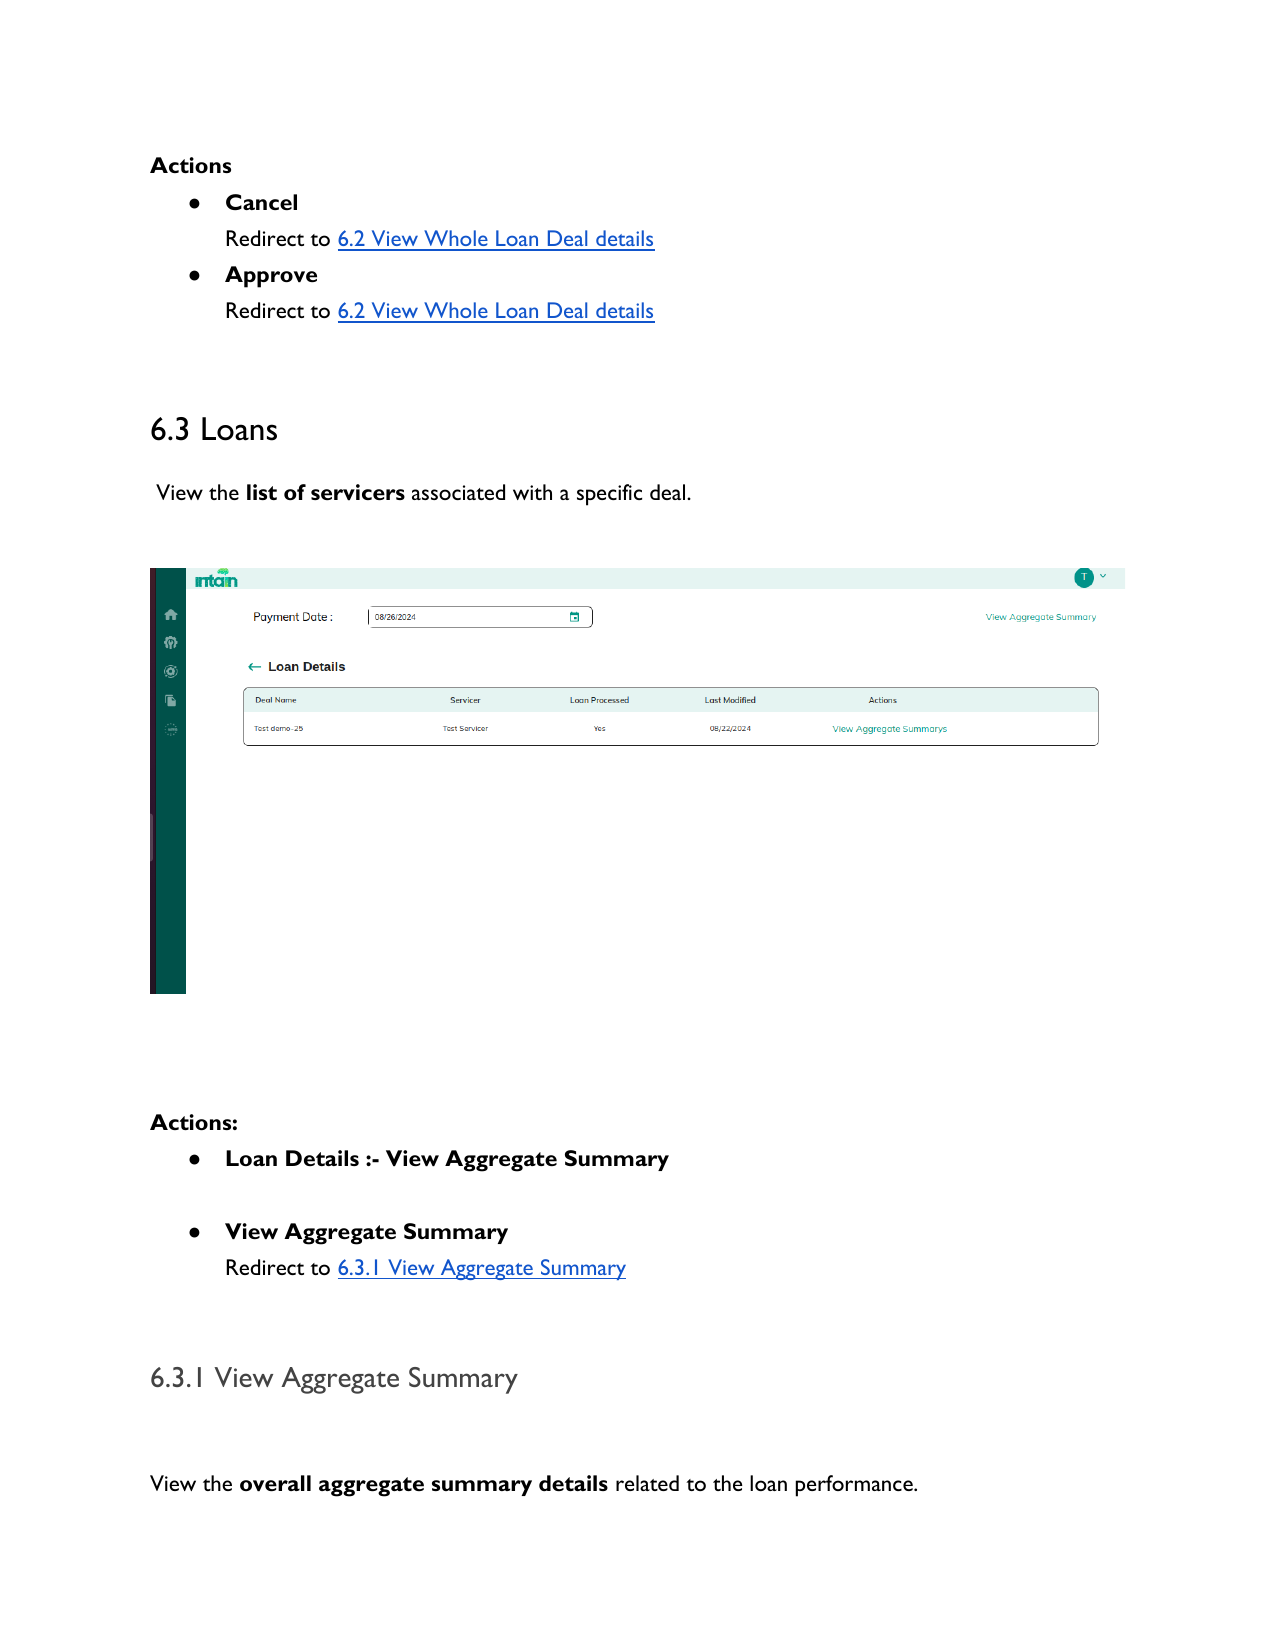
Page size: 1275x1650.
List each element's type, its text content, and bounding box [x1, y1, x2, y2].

picture [150, 568, 1125, 994]
list View Aggregate Summary [187, 1215, 1125, 1247]
text Actions [150, 150, 1125, 182]
list Cancel [187, 186, 1125, 218]
text Redirect to 6.3.1 View Aggregate Summary [225, 1251, 1125, 1283]
list Loan Details :- View Aggregate Summary [187, 1143, 1125, 1174]
text View the list of servicers associated with a specific deal. [150, 476, 1125, 507]
text View the overall aggregate summary details related to the loan performance. [150, 1467, 1125, 1498]
text Redirect to 6.2 View Whole Loan Deal details [225, 295, 1125, 327]
text Redirect to 6.2 View Whole Loan Deal details [225, 222, 1125, 254]
subtitle 6.3.1 View Aggregate Summary [150, 1357, 1125, 1397]
text Actions: [150, 1106, 1125, 1138]
subtitle 6.3 Loans [150, 405, 1125, 451]
list Approve [187, 259, 1125, 290]
